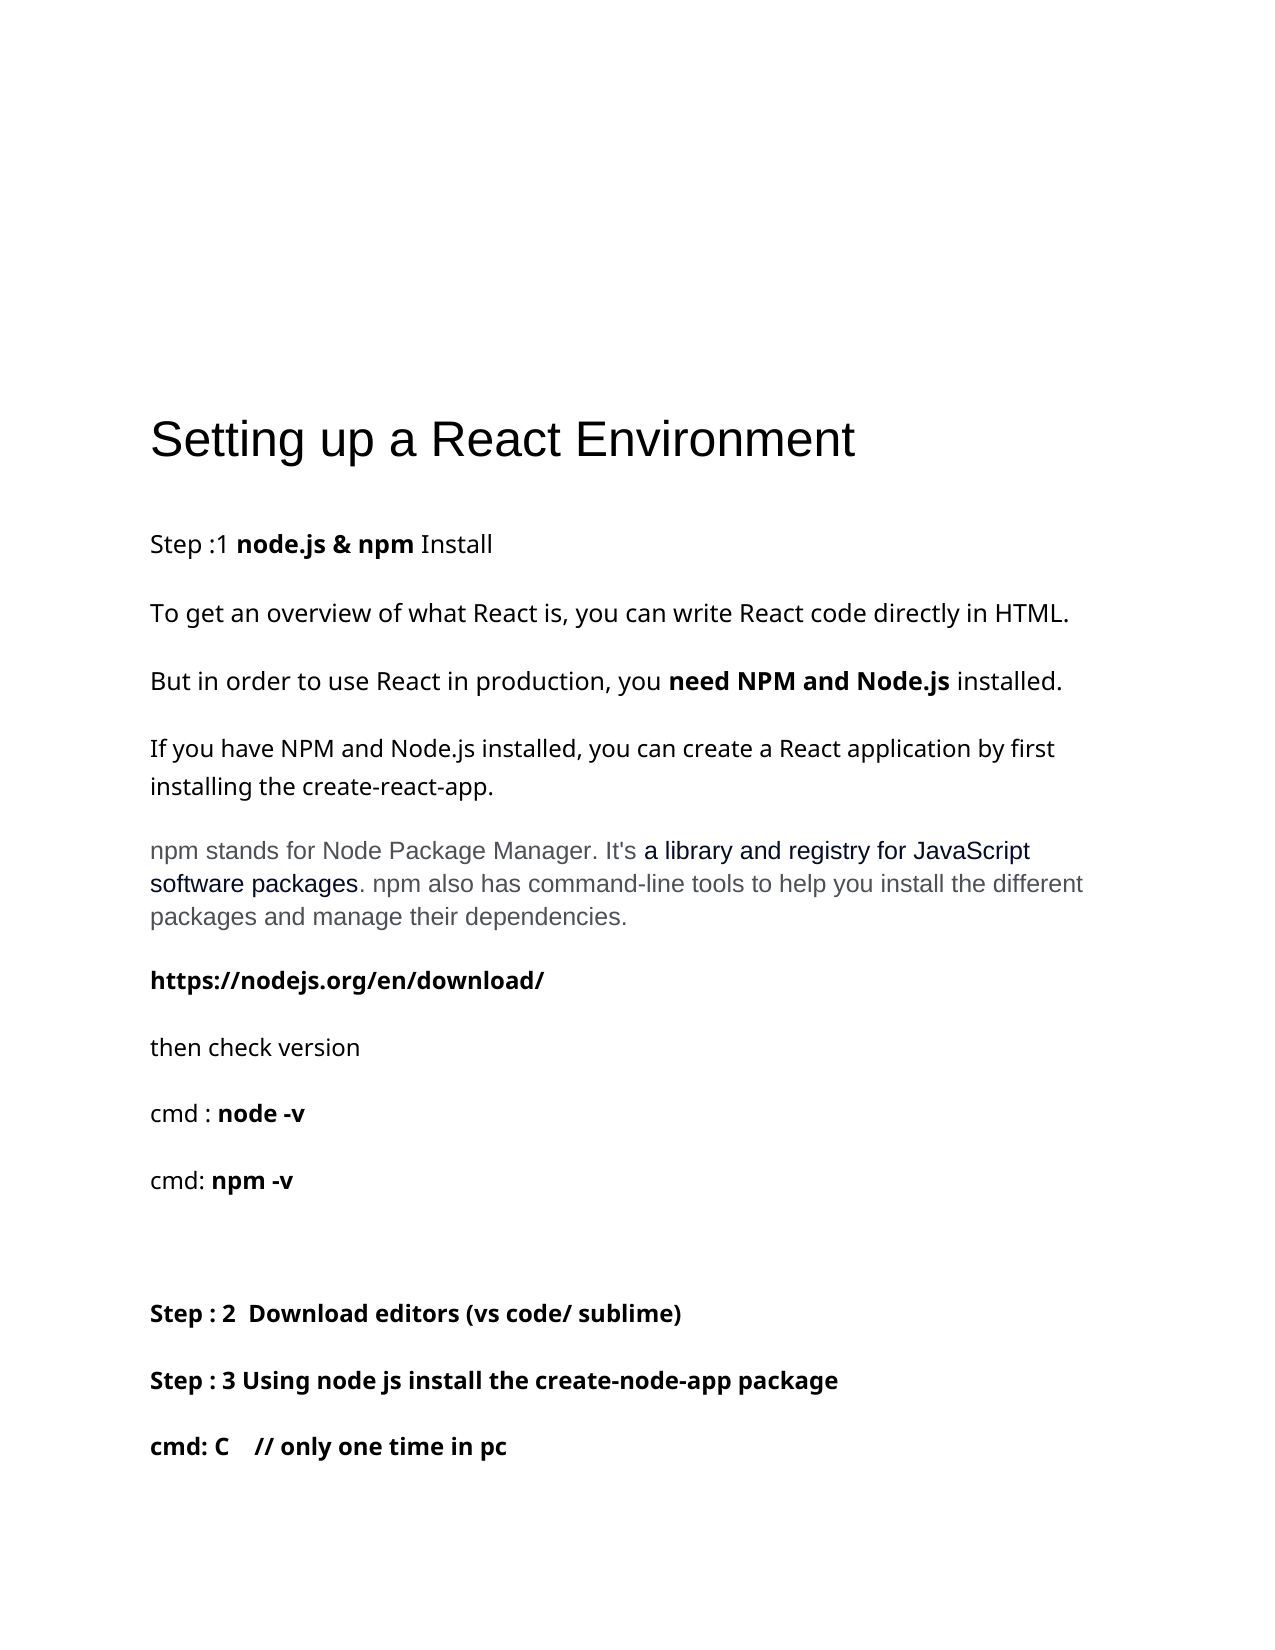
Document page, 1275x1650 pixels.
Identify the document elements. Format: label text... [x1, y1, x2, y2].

text If you have NPM and Node.js installed, you can create a React application by first installing the create-react-app. [150, 732, 1125, 802]
text But in order to use React in production, you need NPM and Node.js installed. [150, 664, 1125, 698]
text https://nodejs.org/en/download/ [150, 964, 1125, 997]
text Step :1 node.js & npm Install [150, 527, 1125, 561]
text Step : 3 Using node js install the create-node-app package [150, 1363, 1125, 1396]
text cmd: C // only one time in pc [150, 1430, 1125, 1463]
text cmd : node -v [150, 1097, 1125, 1130]
text cmd: npm -v [150, 1164, 1125, 1196]
text To get an overview of what React is, you can write React code directly in HTML. [150, 595, 1125, 629]
text npm stands for Node Package Manager. It's a library and registry for JavaScript software packages. npm also has command-line tools to help you install the different packages and manage their dependencies. [150, 836, 1125, 931]
text Step : 2 Download editors (vs code/ sublime) [150, 1297, 1125, 1329]
subtitle Setting up a React Environment [150, 418, 1125, 498]
text then check version [150, 1031, 1125, 1063]
